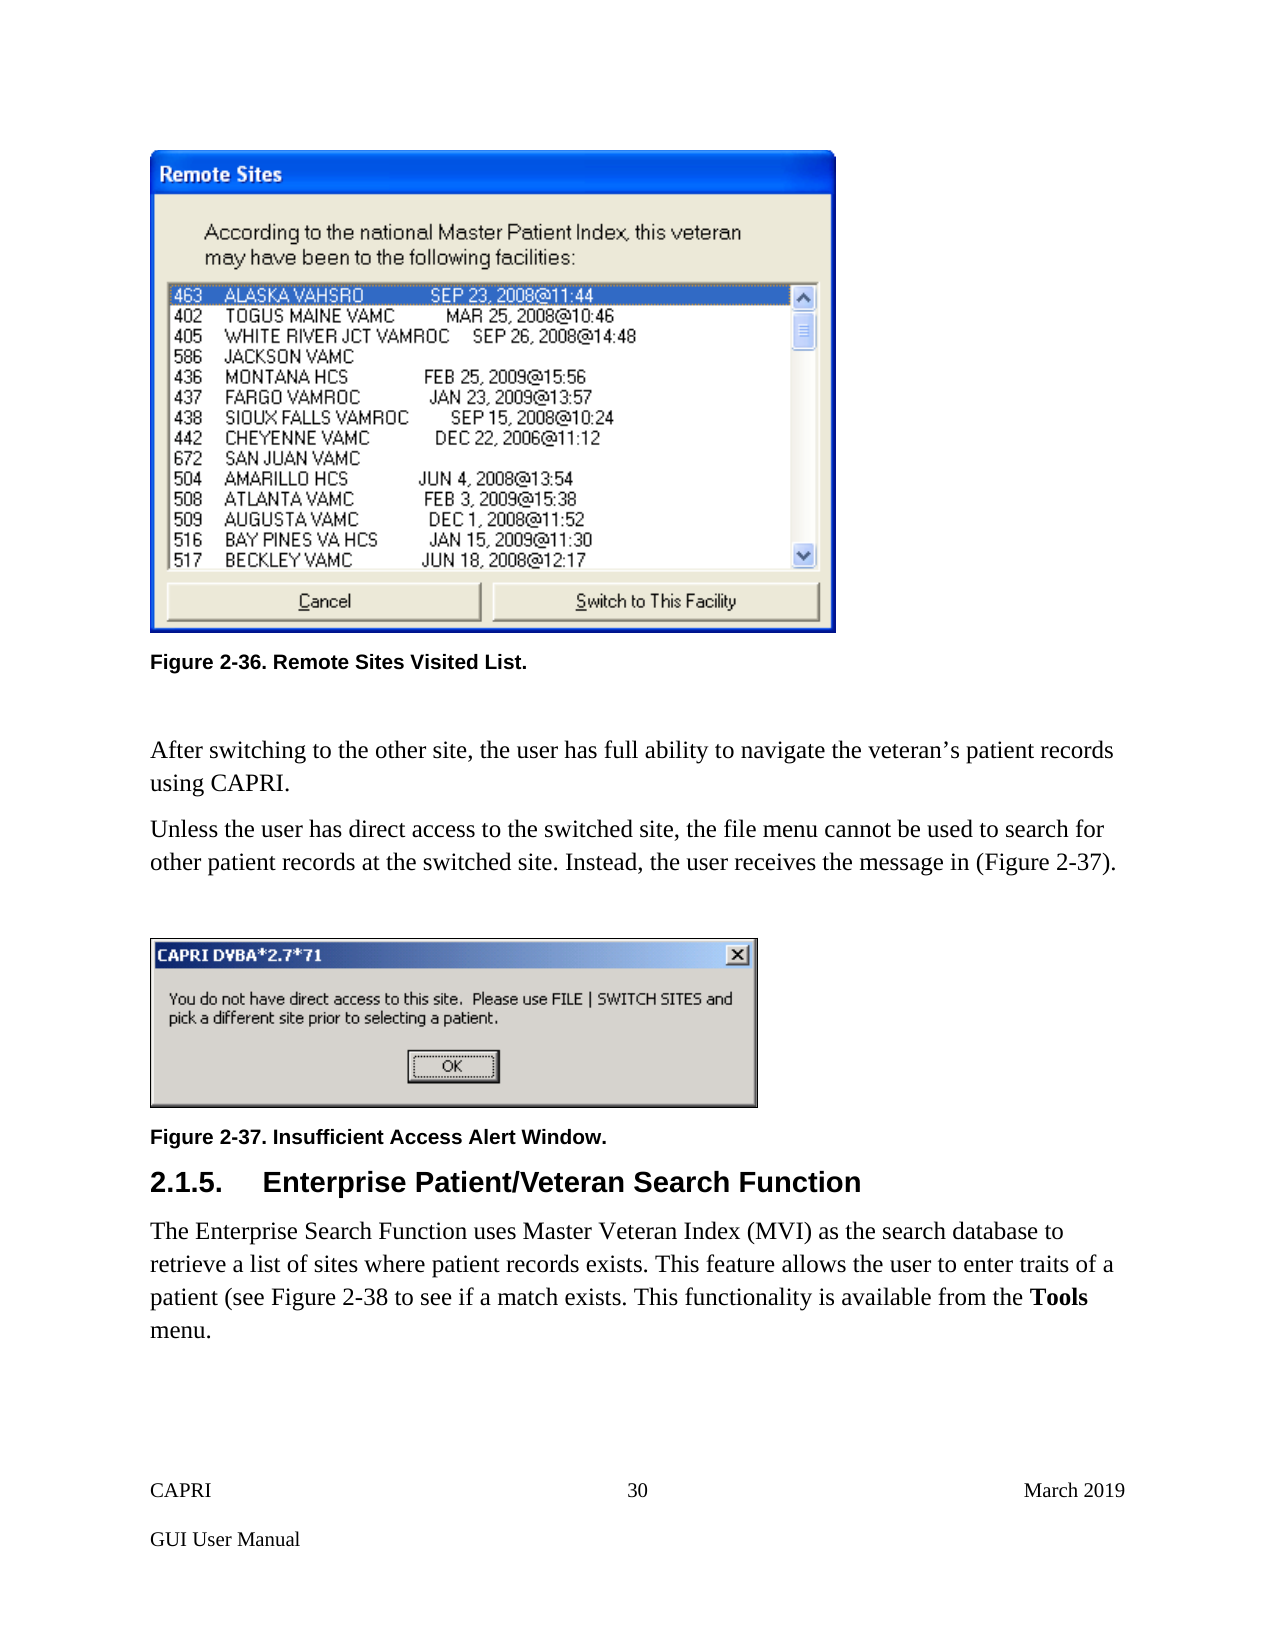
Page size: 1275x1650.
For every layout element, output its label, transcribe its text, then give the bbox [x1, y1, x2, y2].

picture [150, 150, 836, 633]
picture [151, 939, 757, 1107]
text Figure 2-21. Remote Sites Visited List. [150, 649, 1125, 673]
text The Enterprise Search Function uses Master Veteran Index (MVI) as the search database to retrieve a list of sites where patient records exists. This feature allows the user to enter traits of a patient (see Figure 2-23 to see if a match exists. This functionality is available from the Tools menu. [150, 1216, 1125, 1344]
text Figure 2-22. Insufficient Access Alert Window. [150, 1125, 1125, 1149]
subtitle Enterprise Patient/Veteran Search Function [150, 1165, 1125, 1198]
text Unless the user has direct access to the switched site, the file menu cannot be used to search for other patient records at the switched site. Instead, the user receives the message in (Figure 2-22). [150, 814, 1125, 875]
text After switching to the other site, the user has full ability to navigate the veteran’s patient records using CAPRI. [150, 735, 1125, 797]
